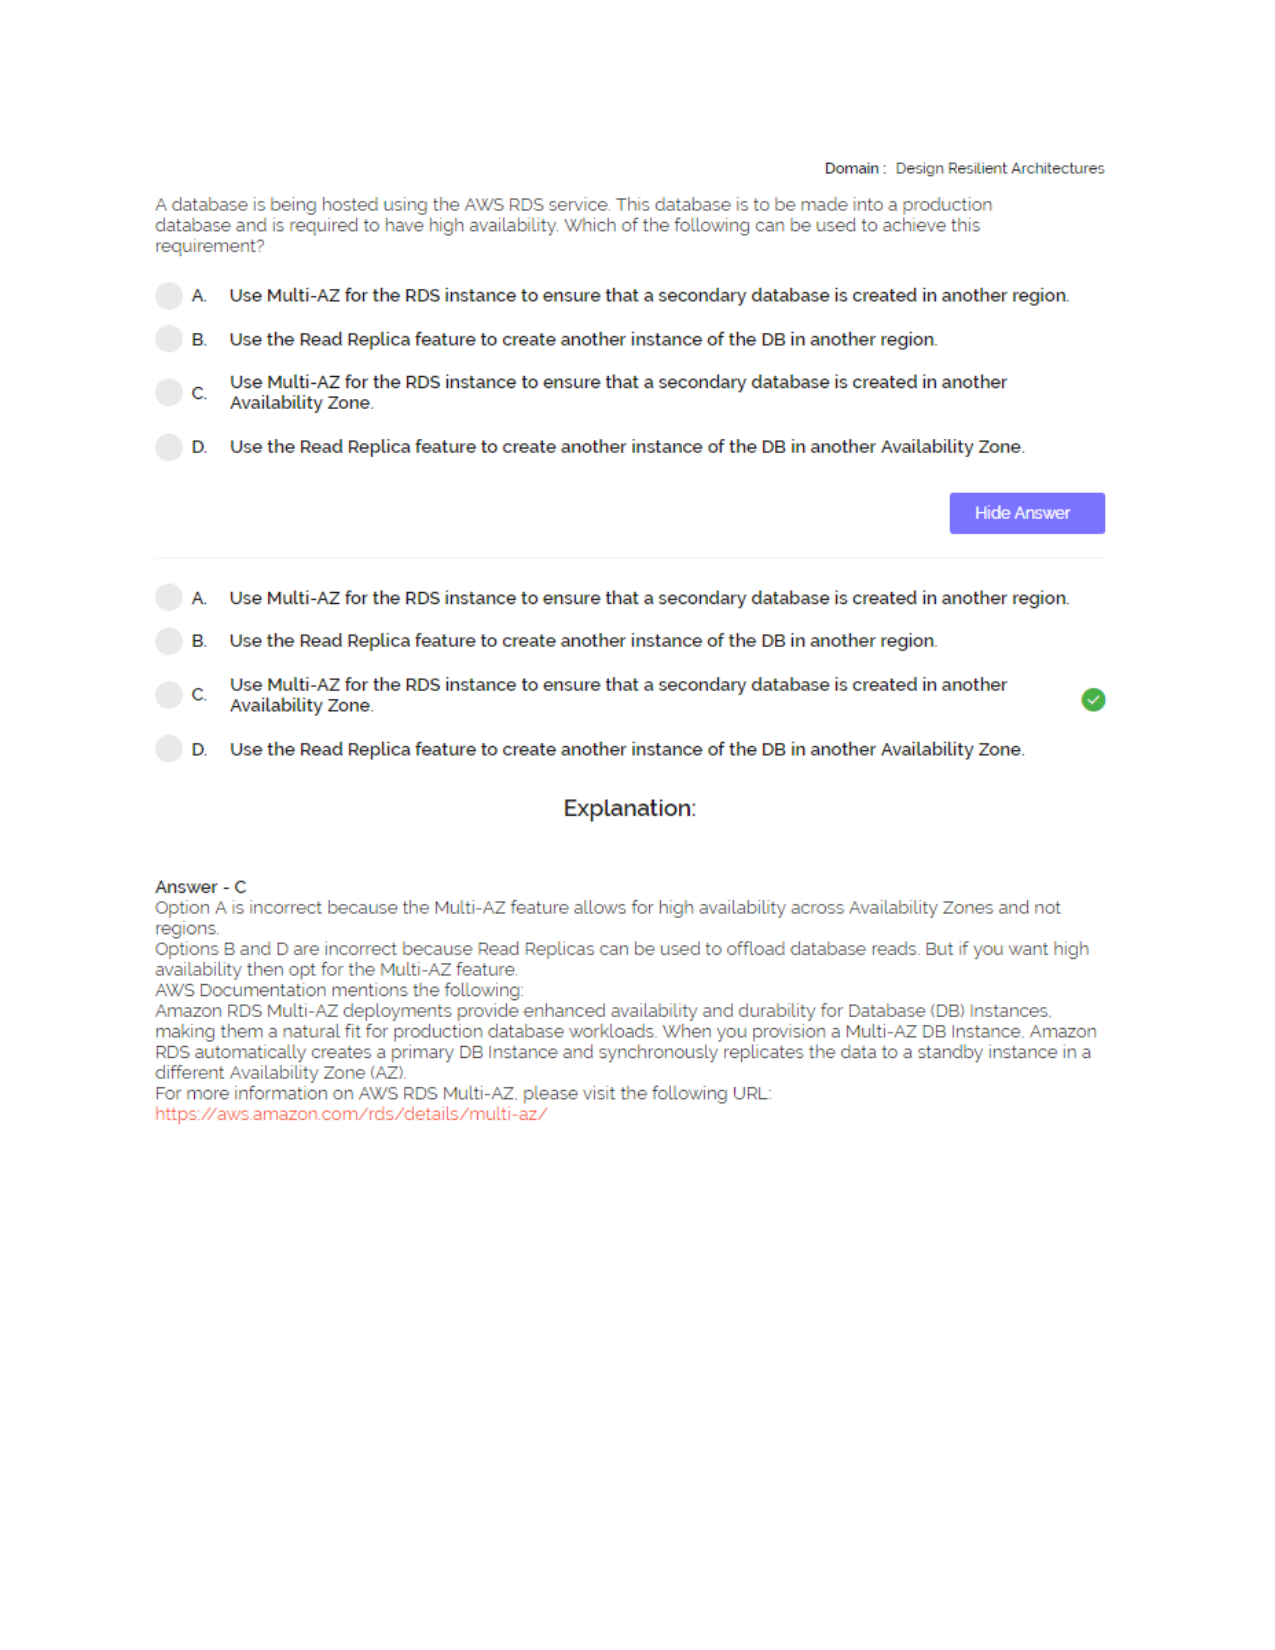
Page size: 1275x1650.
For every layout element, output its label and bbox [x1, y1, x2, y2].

picture [150, 150, 1125, 1156]
